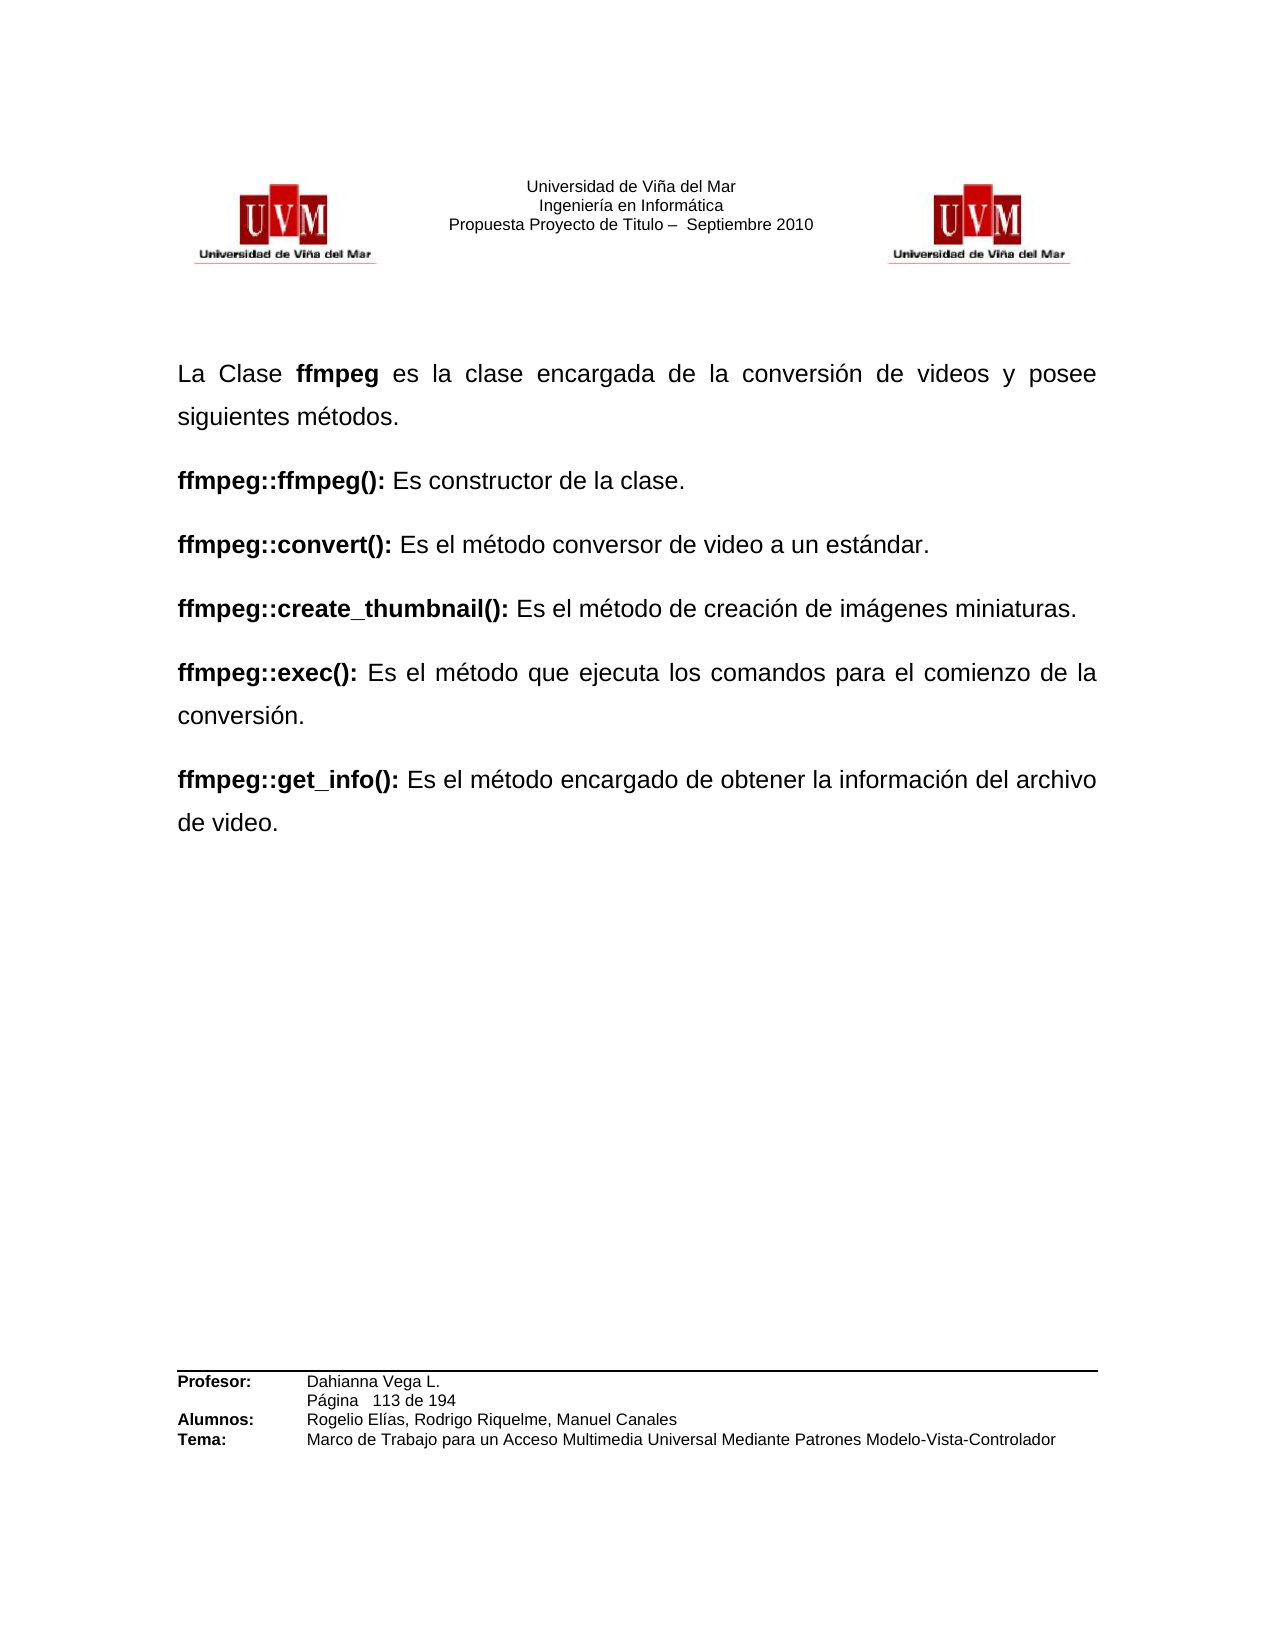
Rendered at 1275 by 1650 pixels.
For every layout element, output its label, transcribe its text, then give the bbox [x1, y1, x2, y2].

text La Clase ffmpeg es la clase encargada de la conversión de videos y posee siguientes métodos. [177, 359, 1098, 431]
text ffmpeg::ffmpeg(): Es constructor de la clase. [177, 466, 1098, 495]
picture [871, 176, 1084, 267]
text ffmpeg::convert(): Es el método conversor de video a un estándar. [177, 530, 1098, 559]
text ffmpeg::exec(): Es el método que ejecuta los comandos para el comienzo de la conversión. [177, 658, 1098, 730]
picture [177, 176, 390, 267]
text ffmpeg::create_thumbnail(): Es el método de creación de imágenes miniaturas. [177, 594, 1098, 623]
text ffmpeg::get_info(): Es el método encargado de obtener la información del archivo de video. [177, 765, 1098, 837]
